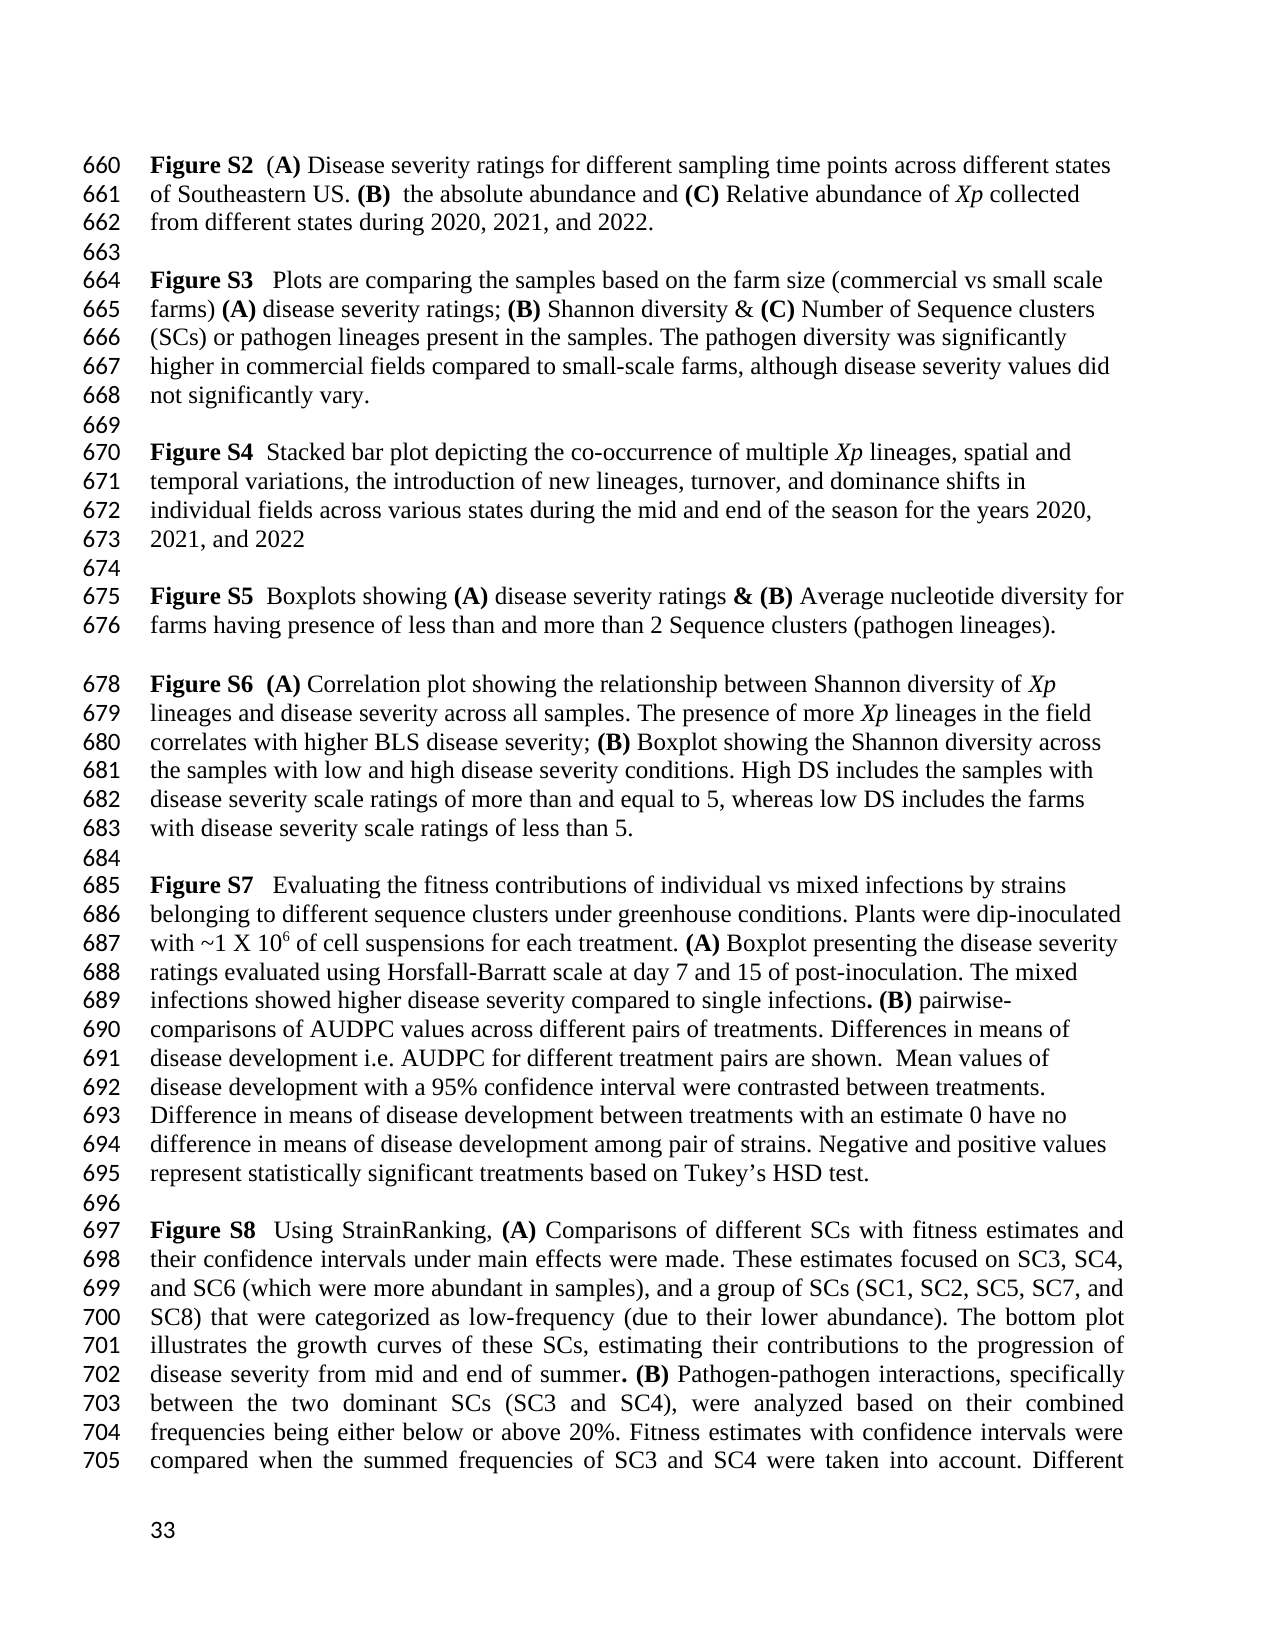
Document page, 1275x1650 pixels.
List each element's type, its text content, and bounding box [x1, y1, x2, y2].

text Figure S5 Boxplots showing (A) disease severity ratings & (B) Average nucleotide diversity for farms having presence of less than and more than 2 Sequence clusters (pathogen lineages). [150, 581, 1125, 669]
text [150, 1216, 1125, 1474]
text Figure S2 (A) Disease severity ratings for different sampling time points across different states of Southeastern US. (B) the absolute abundance and (C) Relative abundance of Xp collected from different states during 2020, 2021, and 2022. [150, 150, 1125, 236]
text Figure S6 (A) Correlation plot showing the relationship between Shannon diversity of Xp lineages and disease severity across all samples. The presence of more Xp lineages in the field correlates with higher BLS disease severity; (B) Boxplot showing the Shannon diversity across the samples with low and high disease severity conditions. High DS includes the samples with disease severity scale ratings of more than and equal to 5, whereas low DS includes the farms with disease severity scale ratings of less than 5. [150, 669, 1125, 842]
text Figure S4 Stacked bar plot depicting the co-occurrence of multiple Xp lineages, spatial and temporal variations, the introduction of new lineages, turnover, and dominance shifts in individual fields across various states during the mid and end of the season for the years 2020, 2021, and 2022 [150, 437, 1125, 552]
text Figure S7 Evaluating the fitness contributions of individual vs mixed infections by strains belonging to different sequence clusters under greenhouse conditions. Plants were dip-inoculated with ~1 X 106 of cell suspensions for each treatment. (A) Boxplot presenting the disease severity ratings evaluated using Horsfall-Barratt scale at day 7 and 15 of post-inoculation. The mixed infections showed higher disease severity compared to single infections. (B) pairwise-comparisons of AUDPC values across different pairs of treatments. Differences in means of disease development i.e. AUDPC for different treatment pairs are shown. Mean values of disease development with a 95% confidence interval were contrasted between treatments. Difference in means of disease development between treatments with an estimate 0 have no difference in means of disease development among pair of strains. Negative and positive values represent statistically significant treatments based on Tukey’s HSD test. [150, 871, 1125, 1187]
text Figure S3 Plots are comparing the samples based on the farm size (commercial vs small scale farms) (A) disease severity ratings; (B) Shannon diversity & (C) Number of Sequence clusters (SCs) or pathogen lineages present in the samples. The pathogen diversity was significantly higher in commercial fields compared to small-scale farms, although disease severity values did not significantly vary. [150, 265, 1125, 409]
